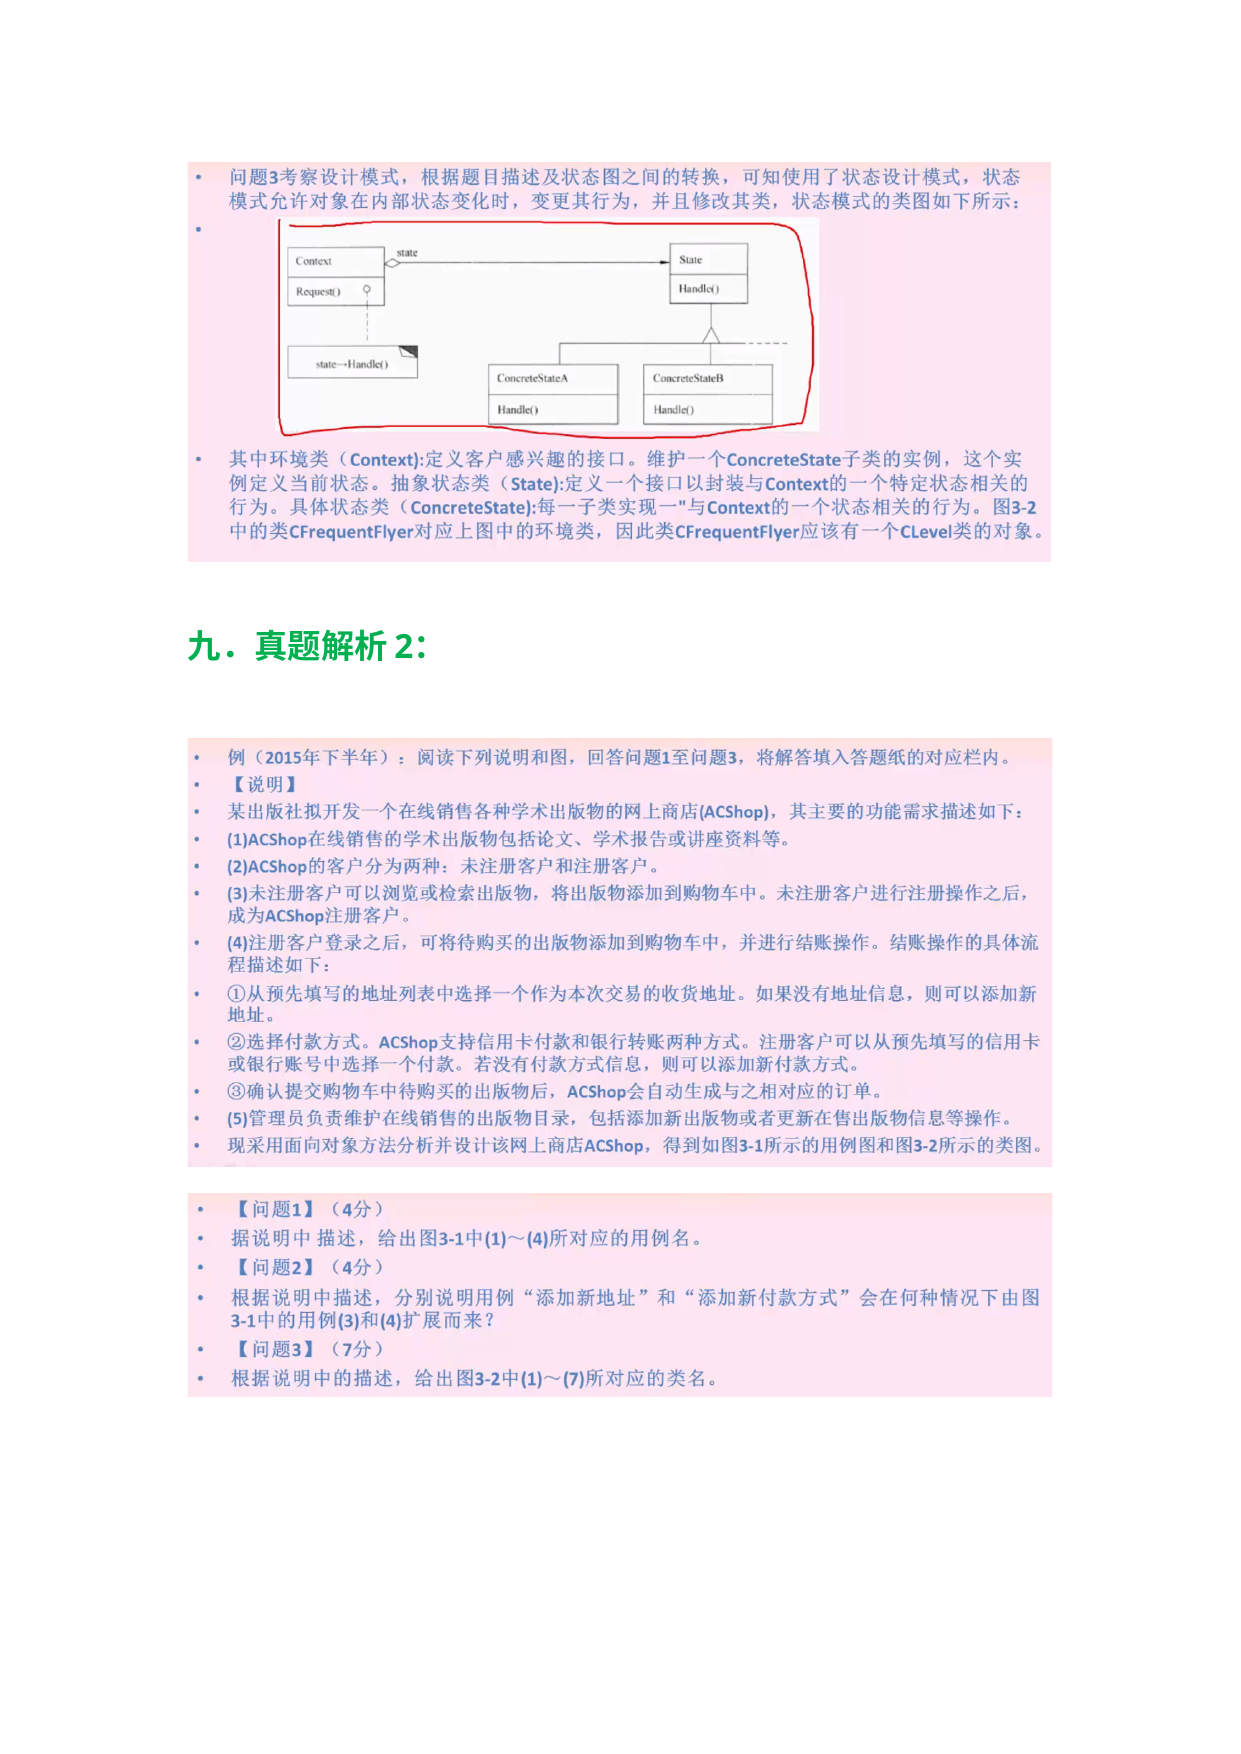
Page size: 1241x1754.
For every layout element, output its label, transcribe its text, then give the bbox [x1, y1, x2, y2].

picture [187, 738, 1053, 1167]
picture [187, 162, 1051, 562]
picture [187, 1193, 1053, 1397]
subtitle 真题解析2： [187, 612, 1053, 677]
